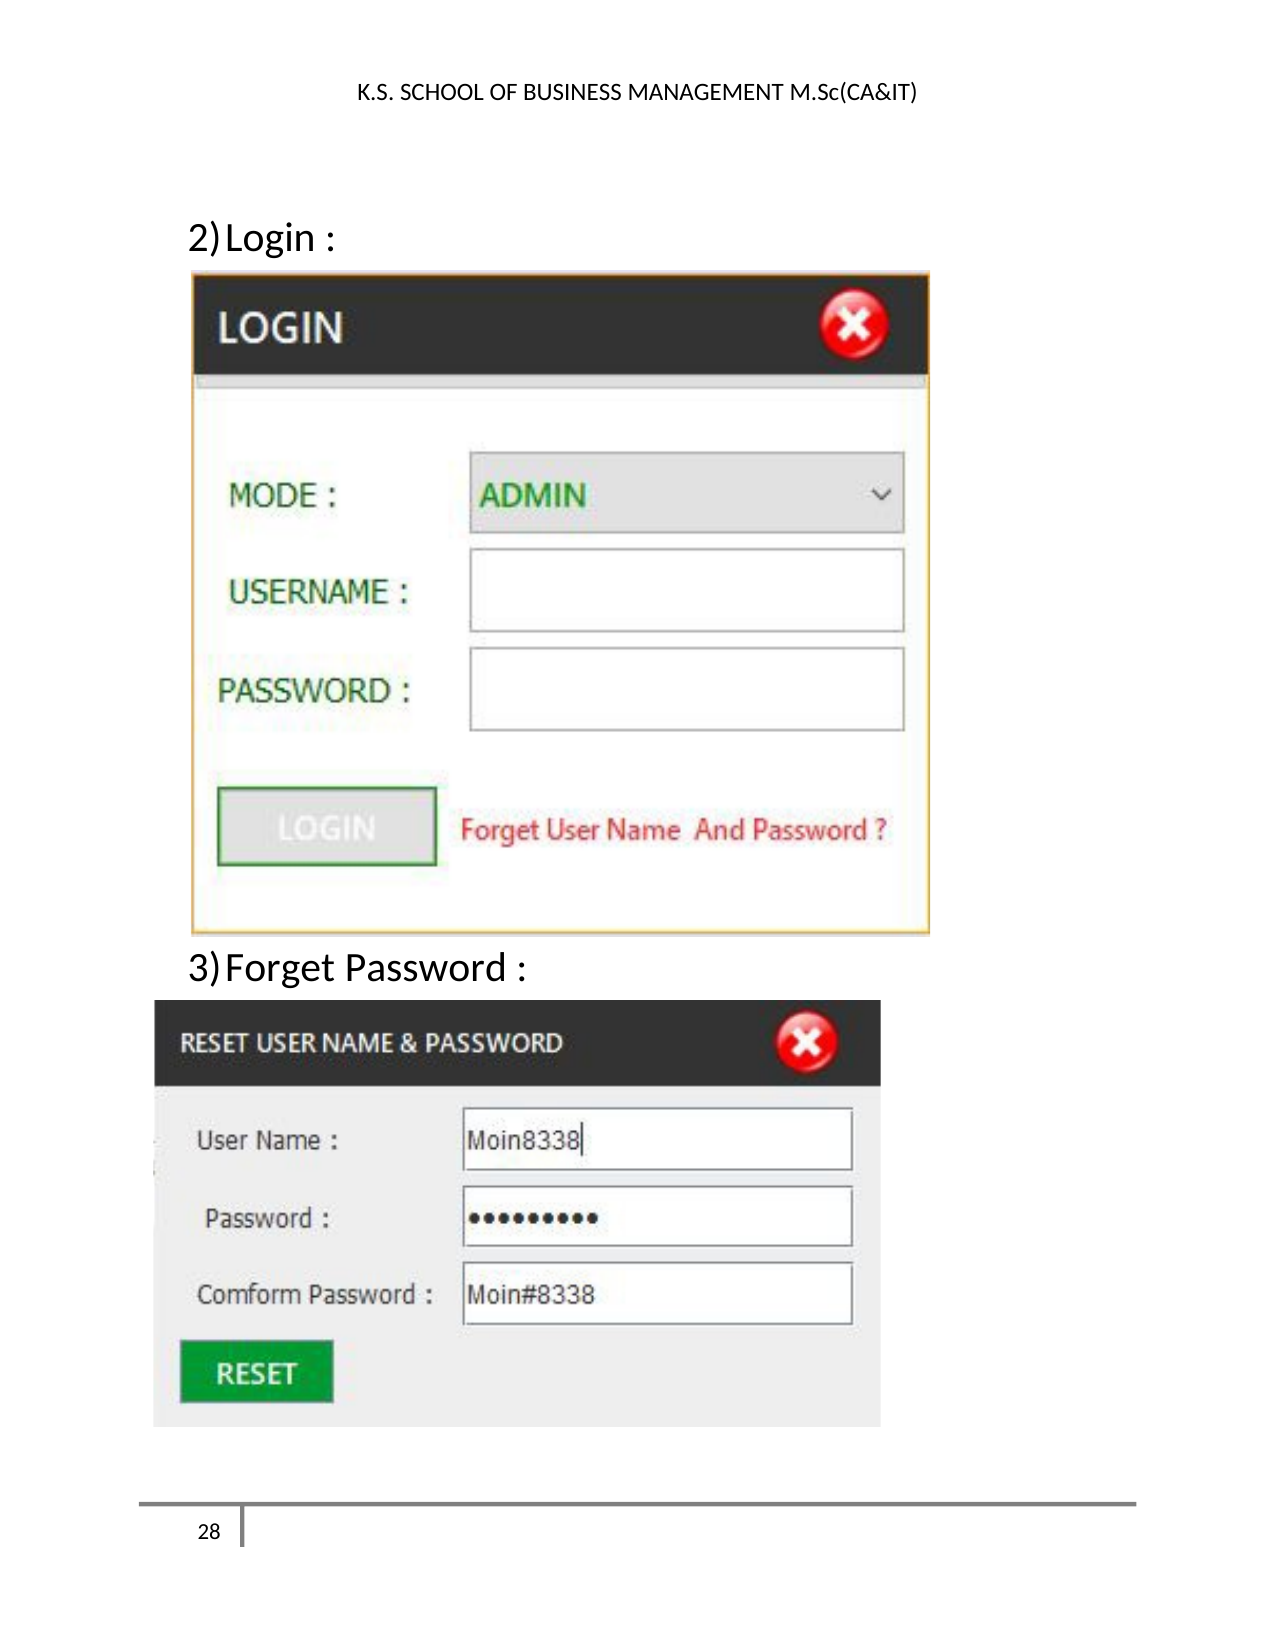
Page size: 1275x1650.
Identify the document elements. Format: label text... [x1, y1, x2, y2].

picture [190, 270, 931, 937]
picture [153, 1000, 881, 1427]
list Login : [187, 211, 1235, 262]
